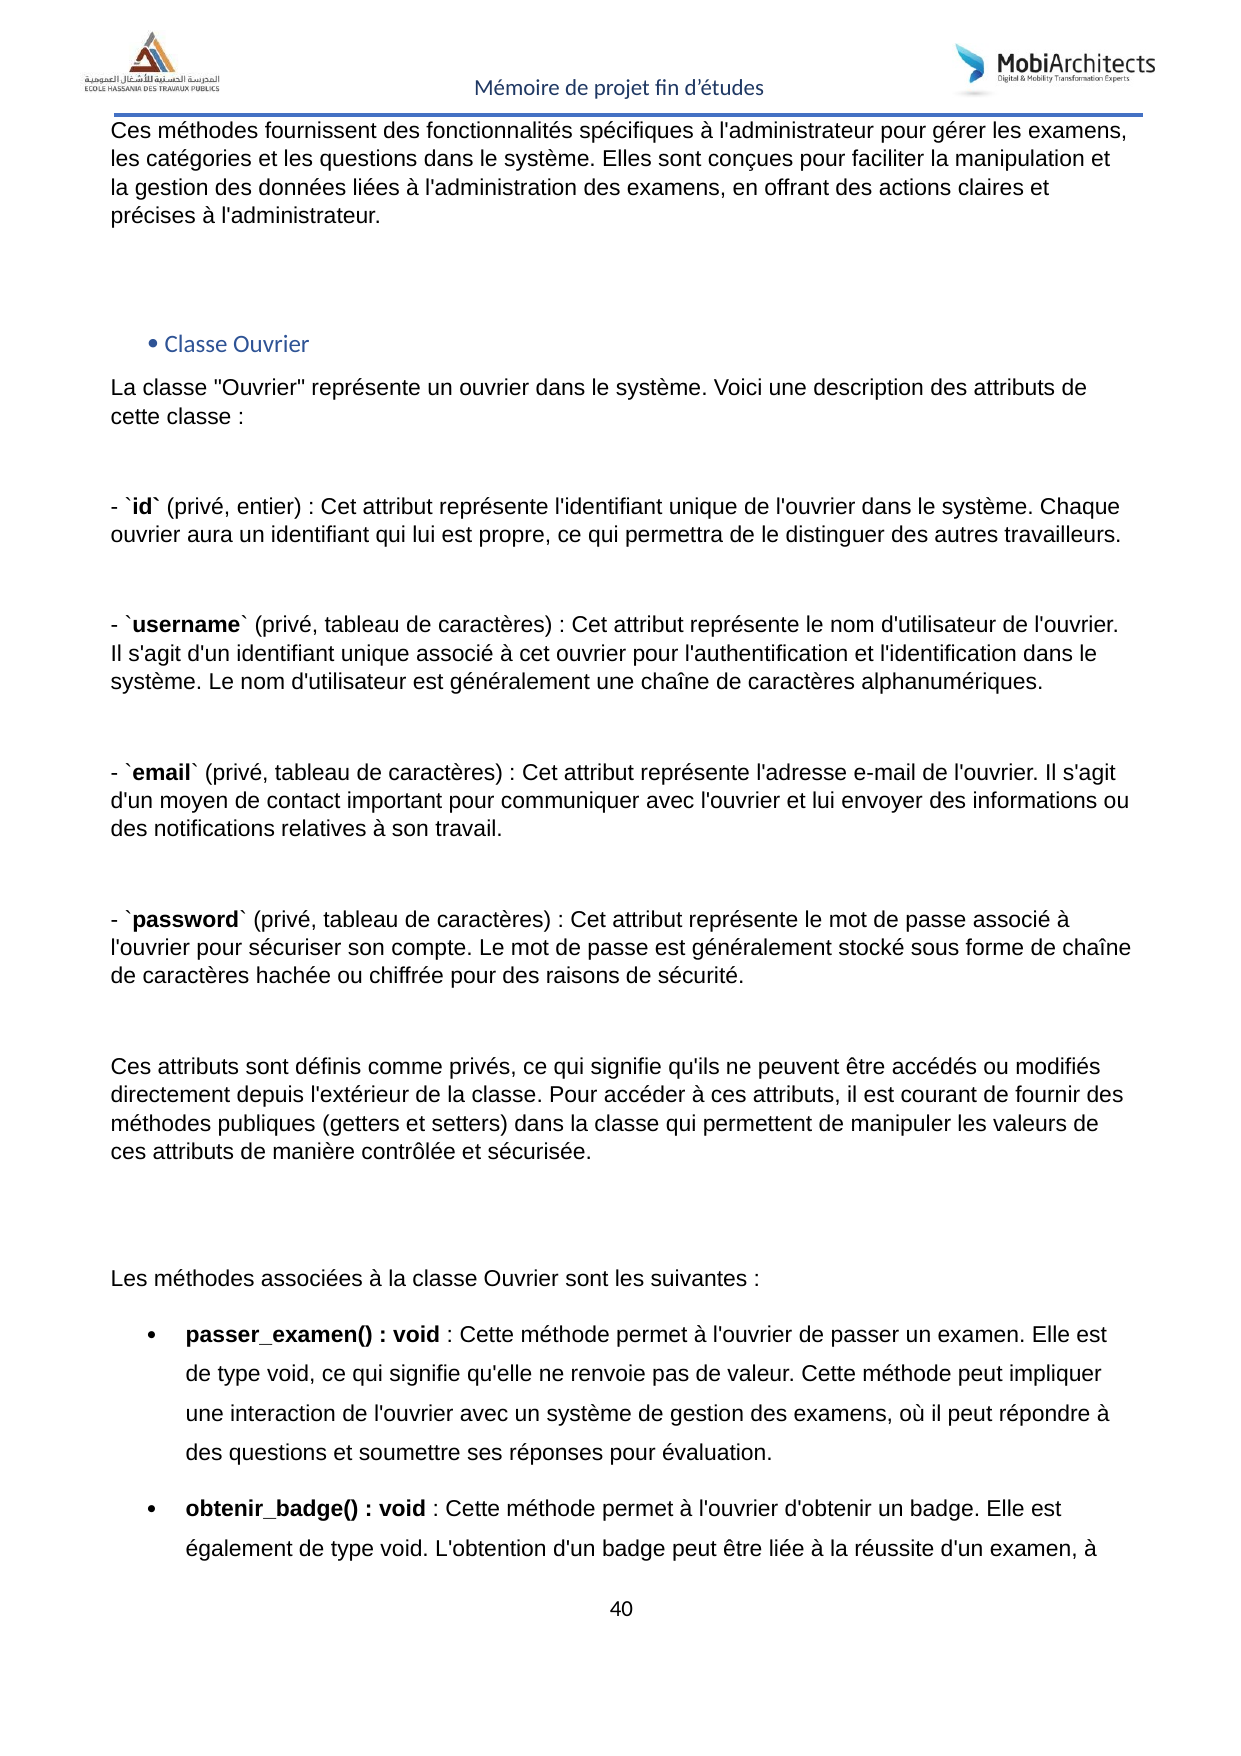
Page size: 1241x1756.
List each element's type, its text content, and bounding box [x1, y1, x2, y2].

subtitle Classe Ouvrier [148, 328, 1132, 359]
text - `id` (privé, entier) : Cet attribut représente l'identifiant unique de l'ouvrier dans le système. Chaque ouvrier aura un identifiant qui lui est propre, ce qui permettra de le distinguer des autres travailleurs. [110, 493, 1132, 548]
text La classe "Ouvrier" représente un ouvrier dans le système. Voici une description des attributs de cette classe : [110, 374, 1132, 429]
list passer_examen() : void : Cette méthode permet à l'ouvrier de passer un examen. Elle est de type void, ce qui signifie qu'elle ne renvoie pas de valeur. Cette méthode peut impliquer une interaction de l'ouvrier avec un système de gestion des examens, où il peut répondre à des questions et soumettre ses réponses pour évaluation. [148, 1321, 1132, 1465]
picture [952, 43, 1155, 98]
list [148, 1495, 1132, 1561]
text Ces attributs sont définis comme privés, ce qui signifie qu'ils ne peuvent être accédés ou modifiés directement depuis l'extérieur de la classe. Pour accéder à ces attributs, il est courant de fournir des méthodes publiques (getters et setters) dans la classe qui permettent de manipuler les valeurs de ces attributs de manière contrôlée et sécurisée. [110, 1053, 1132, 1164]
picture [80, 30, 220, 93]
text - `username` (privé, tableau de caractères) : Cet attribut représente le nom d'utilisateur de l'ouvrier. Il s'agit d'un identifiant unique associé à cet ouvrier pour l'authentification et l'identification dans le système. Le nom d'utilisateur est généralement une chaîne de caractères alphanumériques. [110, 611, 1132, 695]
text Ces méthodes fournissent des fonctionnalités spécifiques à l'administrateur pour gérer les examens, les catégories et les questions dans le système. Elles sont conçues pour faciliter la manipulation et la gestion des données liées à l'administration des examens, en offrant des actions claires et précises à l'administrateur. [110, 117, 1132, 228]
text Les méthodes associées à la classe Ouvrier sont les suivantes : [110, 1264, 1132, 1291]
text - `email` (privé, tableau de caractères) : Cet attribut représente l'adresse e-mail de l'ouvrier. Il s'agit d'un moyen de contact important pour communiquer avec l'ouvrier et lui envoyer des informations ou des notifications relatives à son travail. [110, 758, 1132, 842]
text - `password` (privé, tableau de caractères) : Cet attribut représente le mot de passe associé à l'ouvrier pour sécuriser son compte. Le mot de passe est généralement stocké sous forme de chaîne de caractères hachée ou chiffrée pour des raisons de sécurité. [110, 906, 1132, 989]
